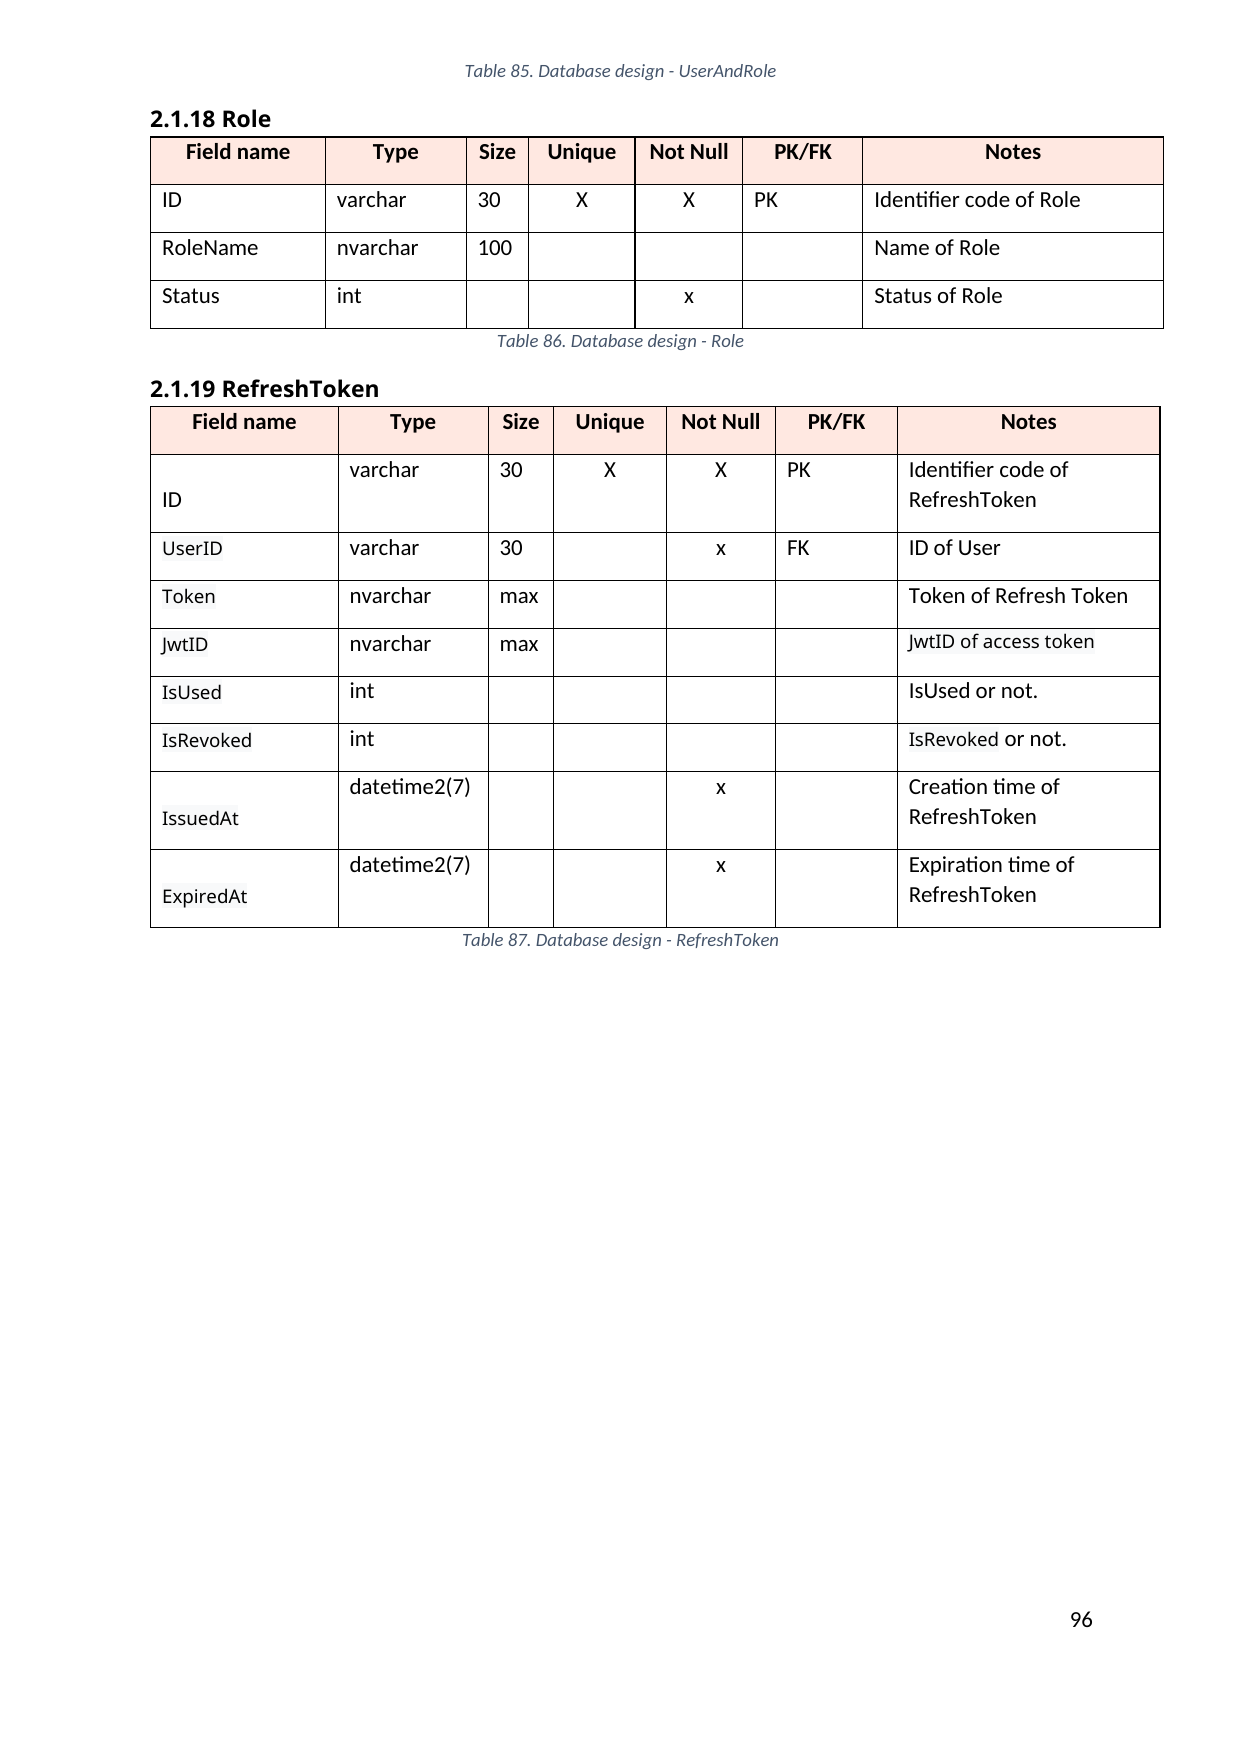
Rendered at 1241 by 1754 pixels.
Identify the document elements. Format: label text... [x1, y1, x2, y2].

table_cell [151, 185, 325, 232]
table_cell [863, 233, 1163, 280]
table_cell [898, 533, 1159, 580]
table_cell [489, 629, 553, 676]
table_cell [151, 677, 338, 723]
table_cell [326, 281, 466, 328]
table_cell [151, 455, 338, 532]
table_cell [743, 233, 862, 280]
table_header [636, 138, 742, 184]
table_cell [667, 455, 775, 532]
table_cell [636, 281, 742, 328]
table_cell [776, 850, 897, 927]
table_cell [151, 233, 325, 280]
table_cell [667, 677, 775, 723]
subtitle 2.1.18 Role [150, 103, 1093, 134]
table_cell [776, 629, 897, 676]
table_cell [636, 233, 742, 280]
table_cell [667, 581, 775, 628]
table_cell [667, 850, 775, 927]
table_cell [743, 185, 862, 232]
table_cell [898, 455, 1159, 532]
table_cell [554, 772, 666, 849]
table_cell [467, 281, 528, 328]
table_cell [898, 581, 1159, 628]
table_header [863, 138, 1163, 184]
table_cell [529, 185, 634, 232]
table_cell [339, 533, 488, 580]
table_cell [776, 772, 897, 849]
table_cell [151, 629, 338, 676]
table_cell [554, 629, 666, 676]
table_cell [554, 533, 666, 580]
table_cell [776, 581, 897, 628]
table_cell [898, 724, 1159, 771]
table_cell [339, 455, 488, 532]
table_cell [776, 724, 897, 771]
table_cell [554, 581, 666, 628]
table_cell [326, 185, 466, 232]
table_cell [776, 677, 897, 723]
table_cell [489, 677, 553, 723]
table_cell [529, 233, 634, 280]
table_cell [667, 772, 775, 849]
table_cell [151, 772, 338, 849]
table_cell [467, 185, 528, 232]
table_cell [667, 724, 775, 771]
subtitle 2.1.19 RefreshToken [150, 372, 1093, 404]
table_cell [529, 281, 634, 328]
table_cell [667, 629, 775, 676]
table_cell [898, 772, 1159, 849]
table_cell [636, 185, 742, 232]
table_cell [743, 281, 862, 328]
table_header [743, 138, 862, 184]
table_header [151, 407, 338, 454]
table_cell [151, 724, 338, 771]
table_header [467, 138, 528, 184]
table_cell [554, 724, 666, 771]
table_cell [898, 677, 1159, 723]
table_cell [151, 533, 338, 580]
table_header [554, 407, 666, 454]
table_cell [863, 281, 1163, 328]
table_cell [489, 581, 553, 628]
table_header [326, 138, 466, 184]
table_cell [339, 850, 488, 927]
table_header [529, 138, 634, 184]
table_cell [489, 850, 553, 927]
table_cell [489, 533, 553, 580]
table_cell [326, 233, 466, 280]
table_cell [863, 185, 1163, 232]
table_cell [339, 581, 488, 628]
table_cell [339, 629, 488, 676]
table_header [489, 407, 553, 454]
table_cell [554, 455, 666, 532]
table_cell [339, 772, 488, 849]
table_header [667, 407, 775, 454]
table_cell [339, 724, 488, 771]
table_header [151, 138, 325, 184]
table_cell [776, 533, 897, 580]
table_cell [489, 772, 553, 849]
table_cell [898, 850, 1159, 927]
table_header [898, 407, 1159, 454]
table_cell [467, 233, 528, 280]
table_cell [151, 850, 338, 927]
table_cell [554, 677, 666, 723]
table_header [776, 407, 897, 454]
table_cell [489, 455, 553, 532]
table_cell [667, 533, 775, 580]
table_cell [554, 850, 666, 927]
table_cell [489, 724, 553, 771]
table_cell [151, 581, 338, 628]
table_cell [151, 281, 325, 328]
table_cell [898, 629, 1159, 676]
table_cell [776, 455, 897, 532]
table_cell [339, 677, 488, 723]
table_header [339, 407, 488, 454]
